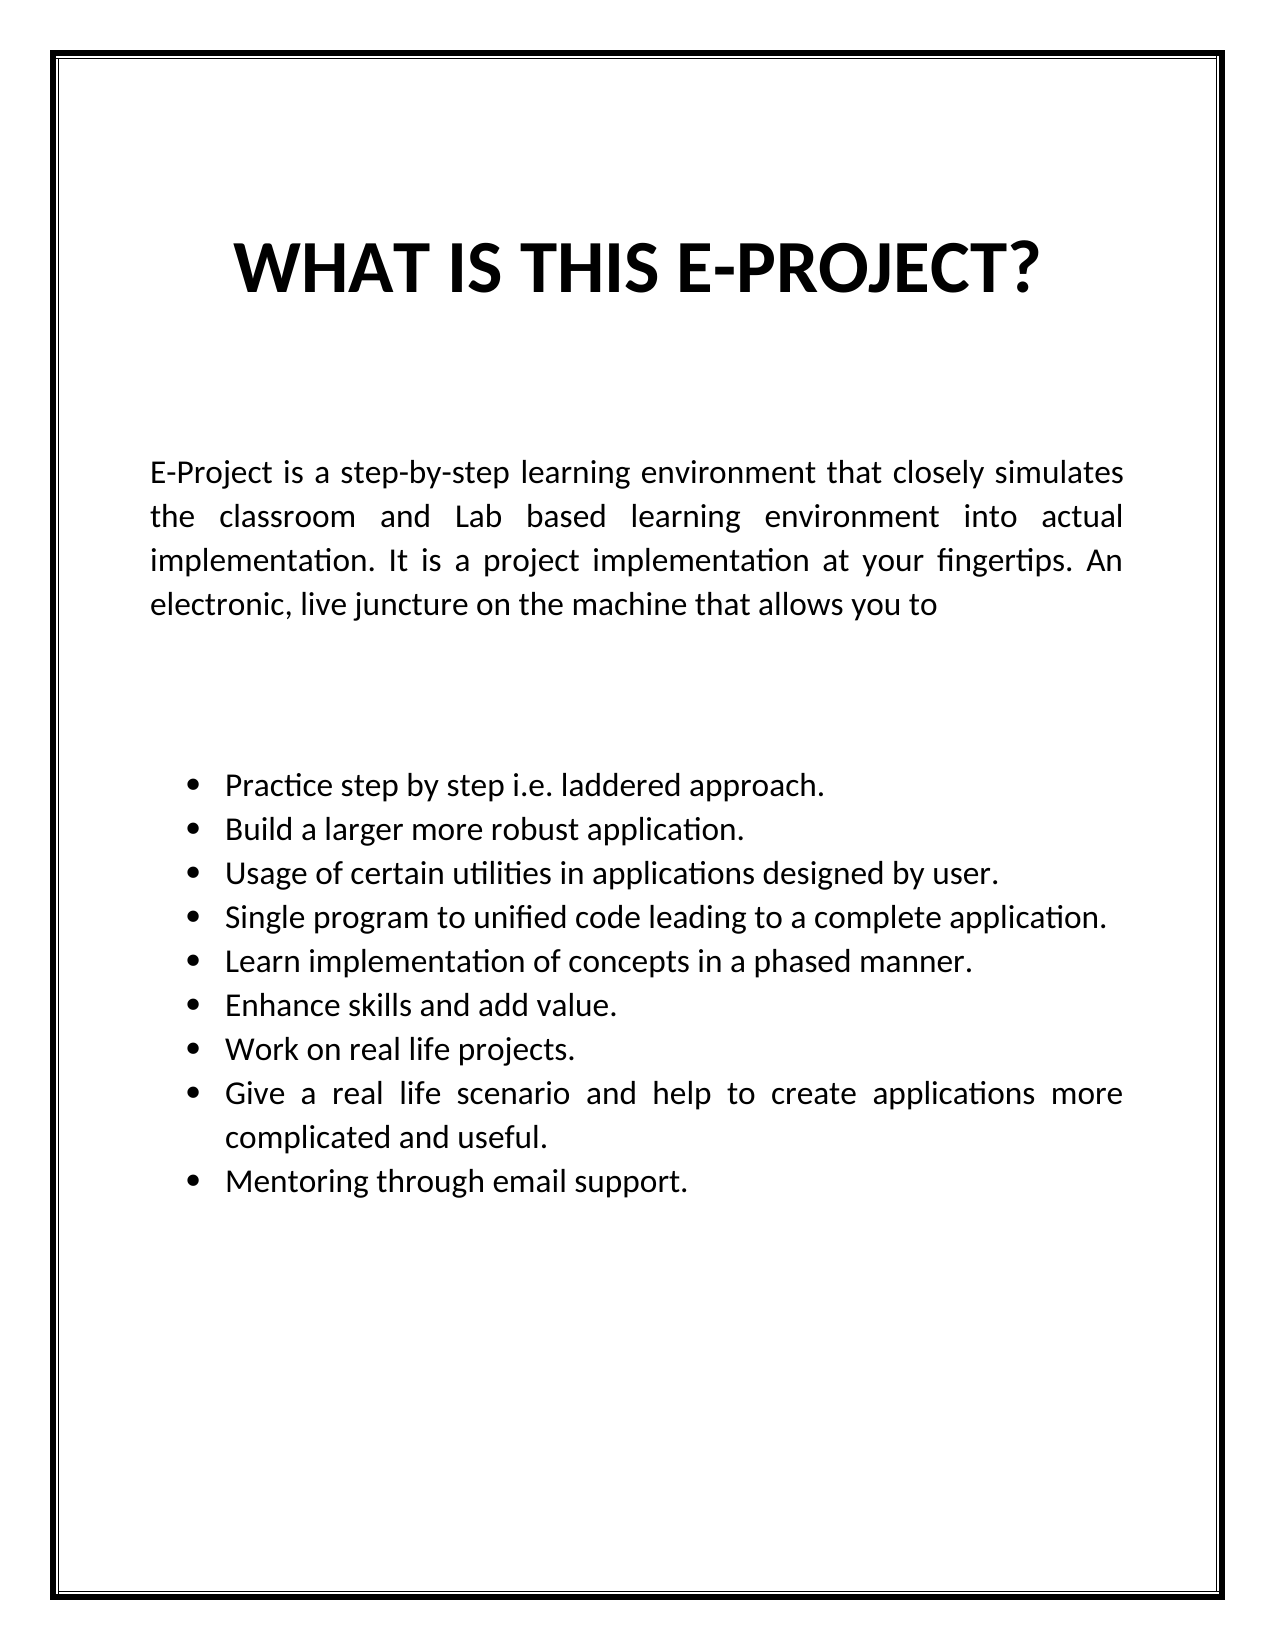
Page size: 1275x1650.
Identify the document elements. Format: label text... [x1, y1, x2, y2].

text WHAT IS THIS E-PROJECT? [150, 220, 1125, 311]
list Usage of certain utilities in applications designed by user. [187, 852, 1125, 893]
text E-Project is a step-by-step learning environment that closely simulates the classroom and Lab based learning environment into actual implementation. It is a project implementation at your fingertips. An electronic, live juncture on the machine that allows you to [150, 451, 1125, 623]
list Practice step by step i.e. laddered approach. [187, 764, 1125, 805]
list Single program to unified code leading to a complete application. [187, 896, 1125, 937]
list Build a larger more robust application. [187, 808, 1125, 849]
list Learn implementation of concepts in a phased manner. [187, 940, 1125, 981]
list Enhance skills and add value. [187, 984, 1125, 1025]
list Work on real life projects. [187, 1028, 1125, 1069]
list Mentoring through email support. [187, 1160, 1125, 1201]
list Give a real life scenario and help to create applications more complicated and useful. [187, 1072, 1125, 1157]
